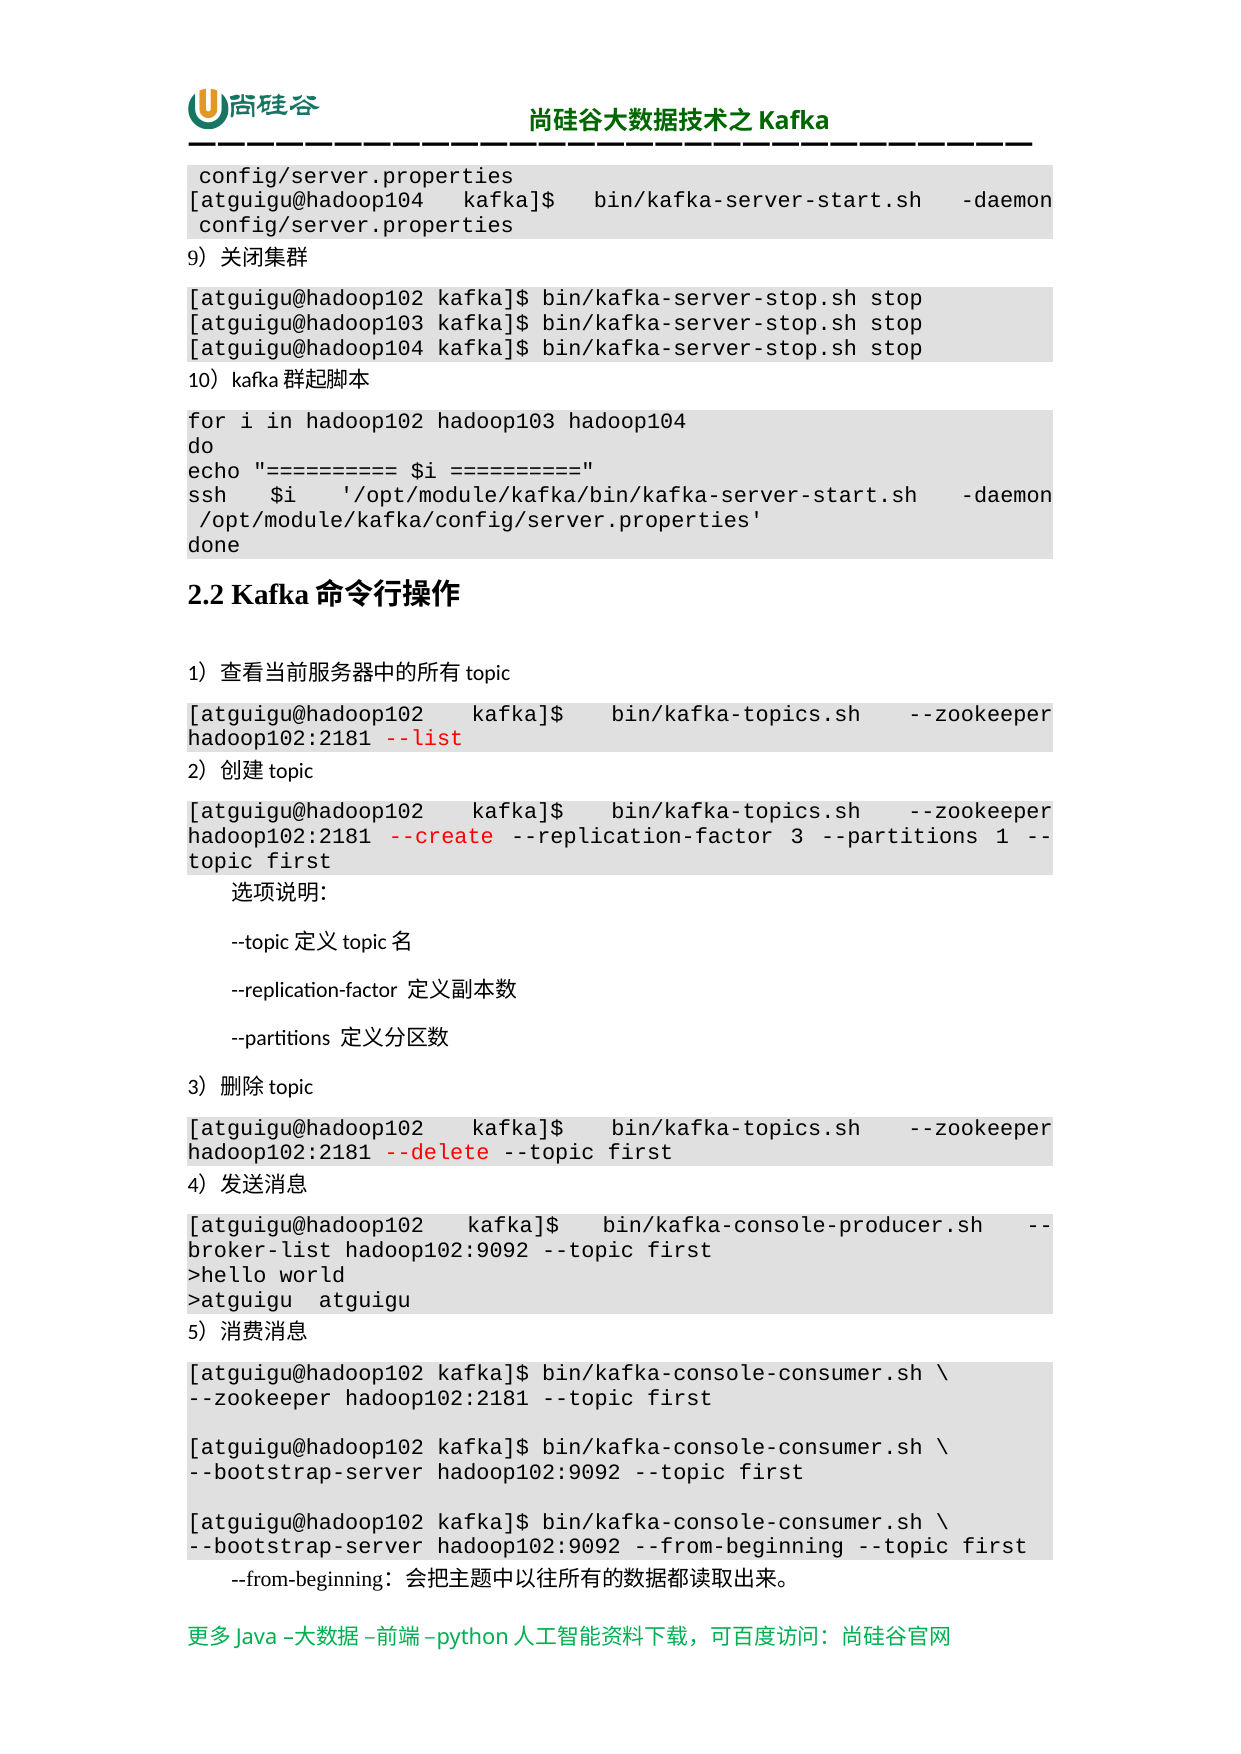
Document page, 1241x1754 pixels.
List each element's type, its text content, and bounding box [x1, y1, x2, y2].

text [atguigu@hadoop102 kafka]$ bin/kafka-console-consumer.sh \ [187, 1362, 1053, 1387]
text --bootstrap-server hadoop102:9092 --from-beginning --topic first [187, 1536, 1053, 1560]
text --zookeeper hadoop102:2181 --topic first [187, 1387, 1053, 1412]
text [atguigu@hadoop102 kafka]$ bin/kafka-console-producer.sh --broker-list hadoop102:9092 --topic first [187, 1214, 1053, 1264]
text echo "========== $i ==========" [187, 460, 1053, 484]
text [atguigu@hadoop102 kafka]$ bin/kafka-server-stop.sh stop [187, 287, 1053, 312]
text 1）查看当前服务器中的所有topic [187, 654, 1053, 687]
text [atguigu@hadoop102 kafka]$ bin/kafka-topics.sh --zookeeper hadoop102:2181 --list [187, 703, 1053, 752]
text --replication-factor 定义副本数 [231, 972, 1053, 1004]
text do [187, 435, 1053, 460]
text 4）发送消息 [187, 1166, 1053, 1199]
text --topic 定义topic名 [231, 923, 1053, 956]
text [atguigu@hadoop104 kafka]$ bin/kafka-server-stop.sh stop [187, 337, 1053, 362]
text [atguigu@hadoop102 kafka]$ bin/kafka-topics.sh --zookeeper hadoop102:2181 --delete --topic first [187, 1117, 1053, 1166]
text [atguigu@hadoop103 kafka]$ bin/kafka-server-stop.sh stop [187, 312, 1053, 337]
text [187, 165, 1053, 189]
text ssh $i '/opt/module/kafka/bin/kafka-server-start.sh -daemon /opt/module/kafka/config/server.properties' [187, 484, 1053, 534]
text --partitions 定义分区数 [231, 1020, 1053, 1052]
text 10）kafka群起脚本 [187, 362, 1053, 394]
text >hello world [187, 1264, 1053, 1289]
text >atguigu atguigu [187, 1289, 1053, 1314]
text for i in hadoop102 hadoop103 hadoop104 [187, 410, 1053, 435]
text 2）创建topic [187, 752, 1053, 785]
text [atguigu@hadoop102 kafka]$ bin/kafka-console-consumer.sh \ [187, 1436, 1053, 1461]
subtitle 2.2 Kafka命令行操作 [187, 559, 1053, 624]
text done [187, 534, 1053, 559]
text --bootstrap-server hadoop102:9092 --topic first [187, 1461, 1053, 1486]
text 9）关闭集群 [187, 239, 1053, 272]
text [atguigu@hadoop102 kafka]$ bin/kafka-topics.sh --zookeeper hadoop102:2181 --create --replication-factor 3 --partitions 1 --topic first [187, 801, 1053, 875]
text --from-beginning：会把主题中以往所有的数据都读取出来。 [187, 1560, 1053, 1593]
text 选项说明： [231, 875, 1053, 907]
text [atguigu@hadoop102 kafka]$ bin/kafka-console-consumer.sh \ [187, 1511, 1053, 1536]
text 5）消费消息 [187, 1314, 1053, 1346]
text [atguigu@hadoop104 kafka]$ bin/kafka-server-start.sh -daemon config/server.properties [187, 189, 1053, 239]
text 3）删除topic [187, 1068, 1053, 1101]
